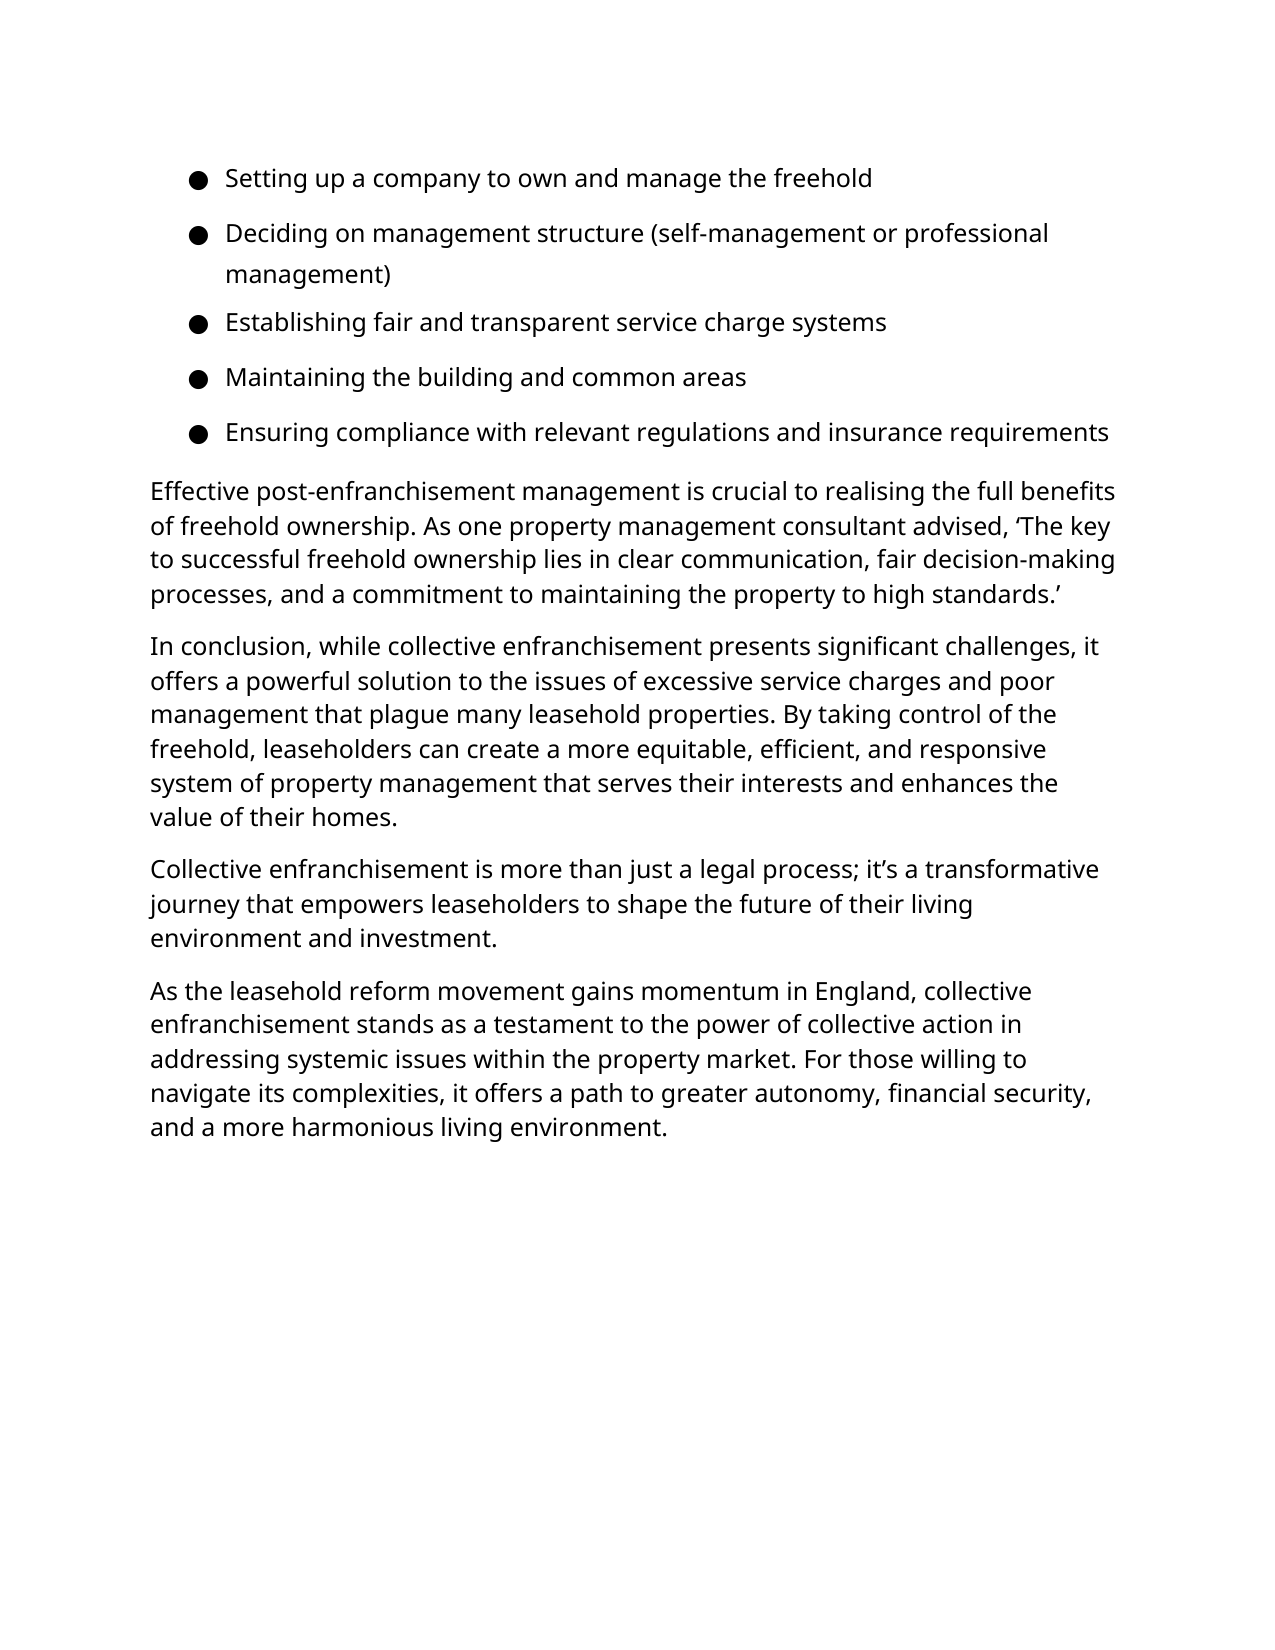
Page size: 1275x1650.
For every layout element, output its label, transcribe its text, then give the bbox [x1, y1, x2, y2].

text Effective post-enfranchisement management is crucial to realising the full benefits of freehold ownership. As one property management consultant advised, ‘The key to successful freehold ownership lies in clear communication, fair decision-making processes, and a commitment to maintaining the property to high standards.’ [150, 474, 1125, 610]
list Deciding on management structure (self-management or professional management) [187, 205, 1125, 290]
list Setting up a company to own and manage the freehold [187, 150, 1125, 201]
list Ensuring compliance with relevant regulations and insurance requirements [187, 404, 1125, 455]
text As the leasehold reform movement gains momentum in England, collective enfranchisement stands as a testament to the power of collective action in addressing systemic issues within the property market. For those willing to navigate its complexities, it offers a path to greater autonomy, financial security, and a more harmonious living environment. [150, 973, 1125, 1143]
text Collective enfranchisement is more than just a legal process; it’s a transformative journey that empowers leaseholders to shape the future of their living environment and investment. [150, 852, 1125, 954]
list Establishing fair and transparent service charge systems [187, 294, 1125, 345]
list Maintaining the building and common areas [187, 349, 1125, 400]
text In conclusion, while collective enfranchisement presents significant challenges, it offers a powerful solution to the issues of excessive service charges and poor management that plague many leasehold properties. By taking control of the freehold, leaseholders can create a more equitable, efficient, and responsive system of property management that serves their interests and enhances the value of their homes. [150, 629, 1125, 833]
